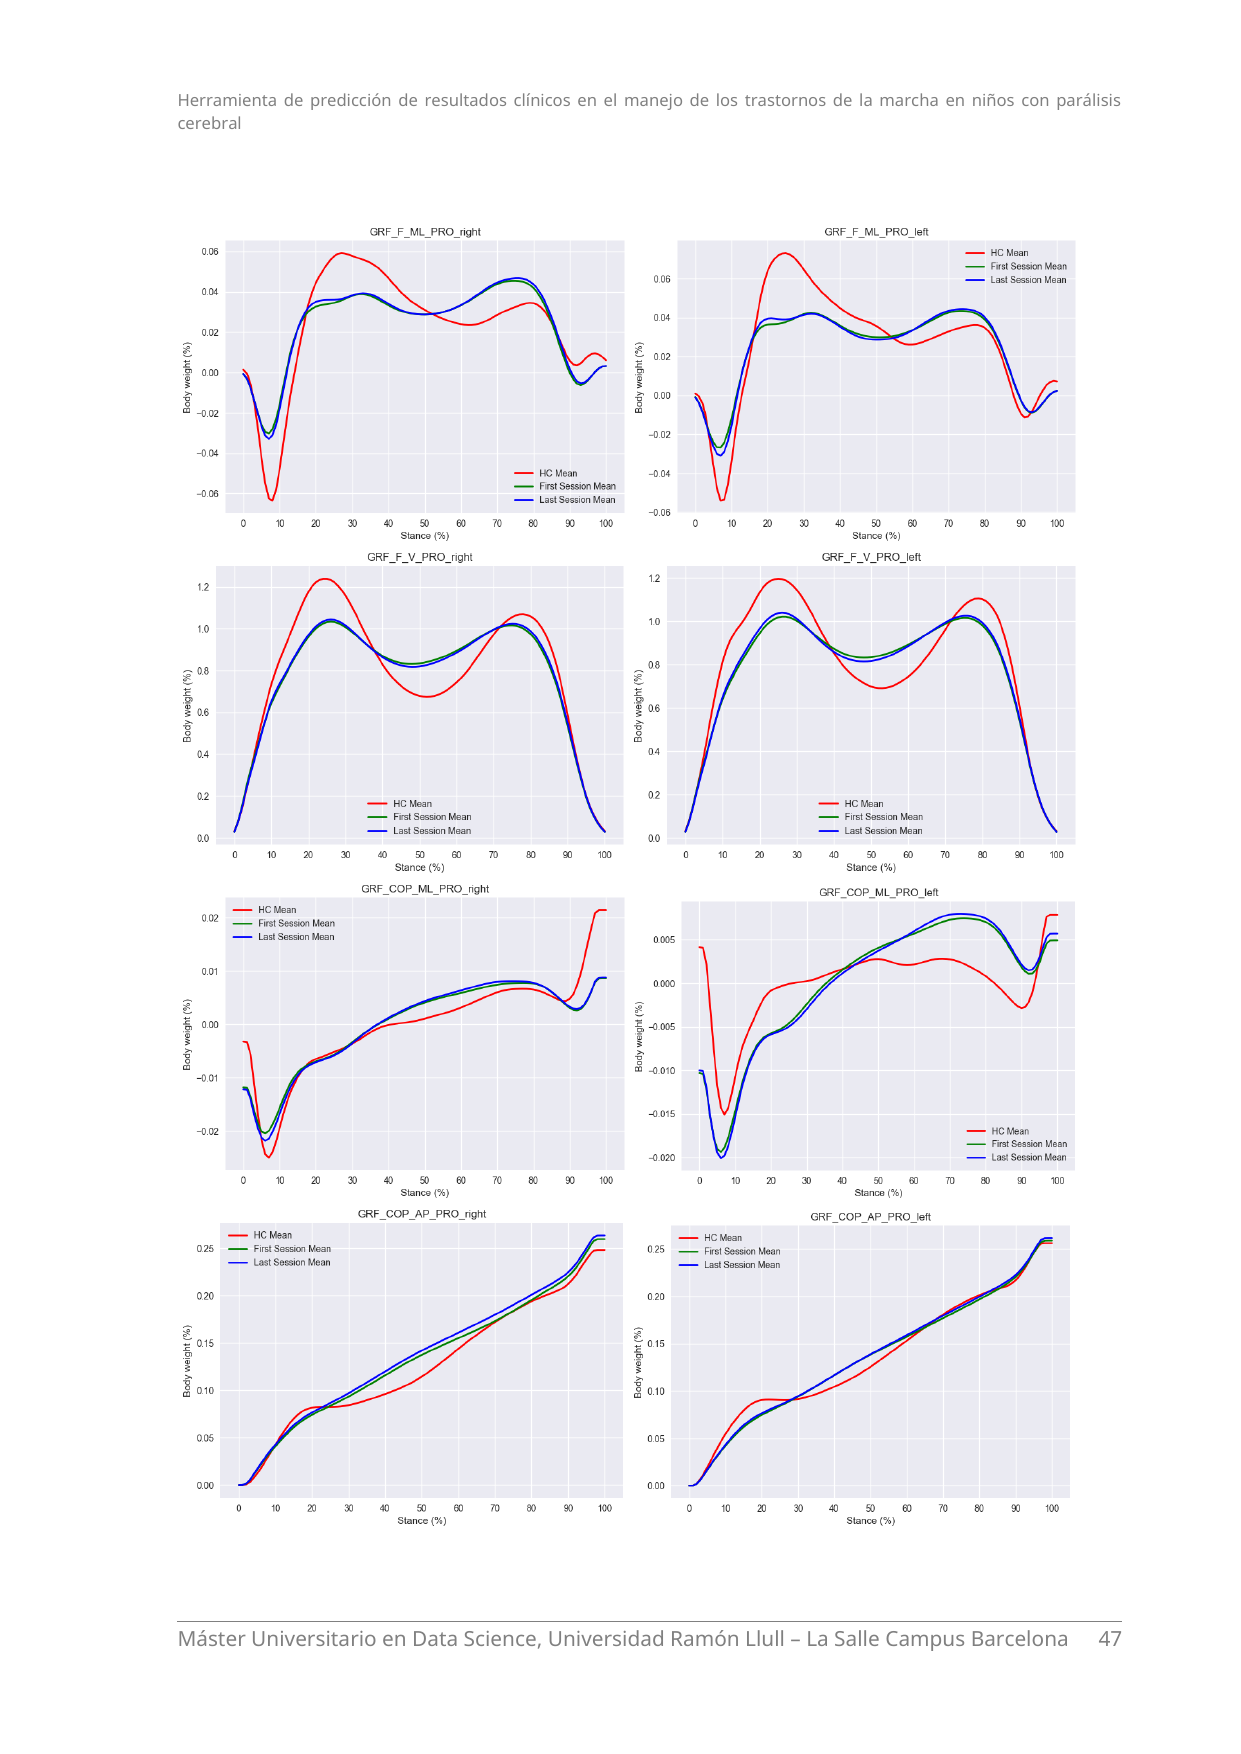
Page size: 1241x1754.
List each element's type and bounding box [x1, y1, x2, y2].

picture [177, 221, 1081, 1532]
